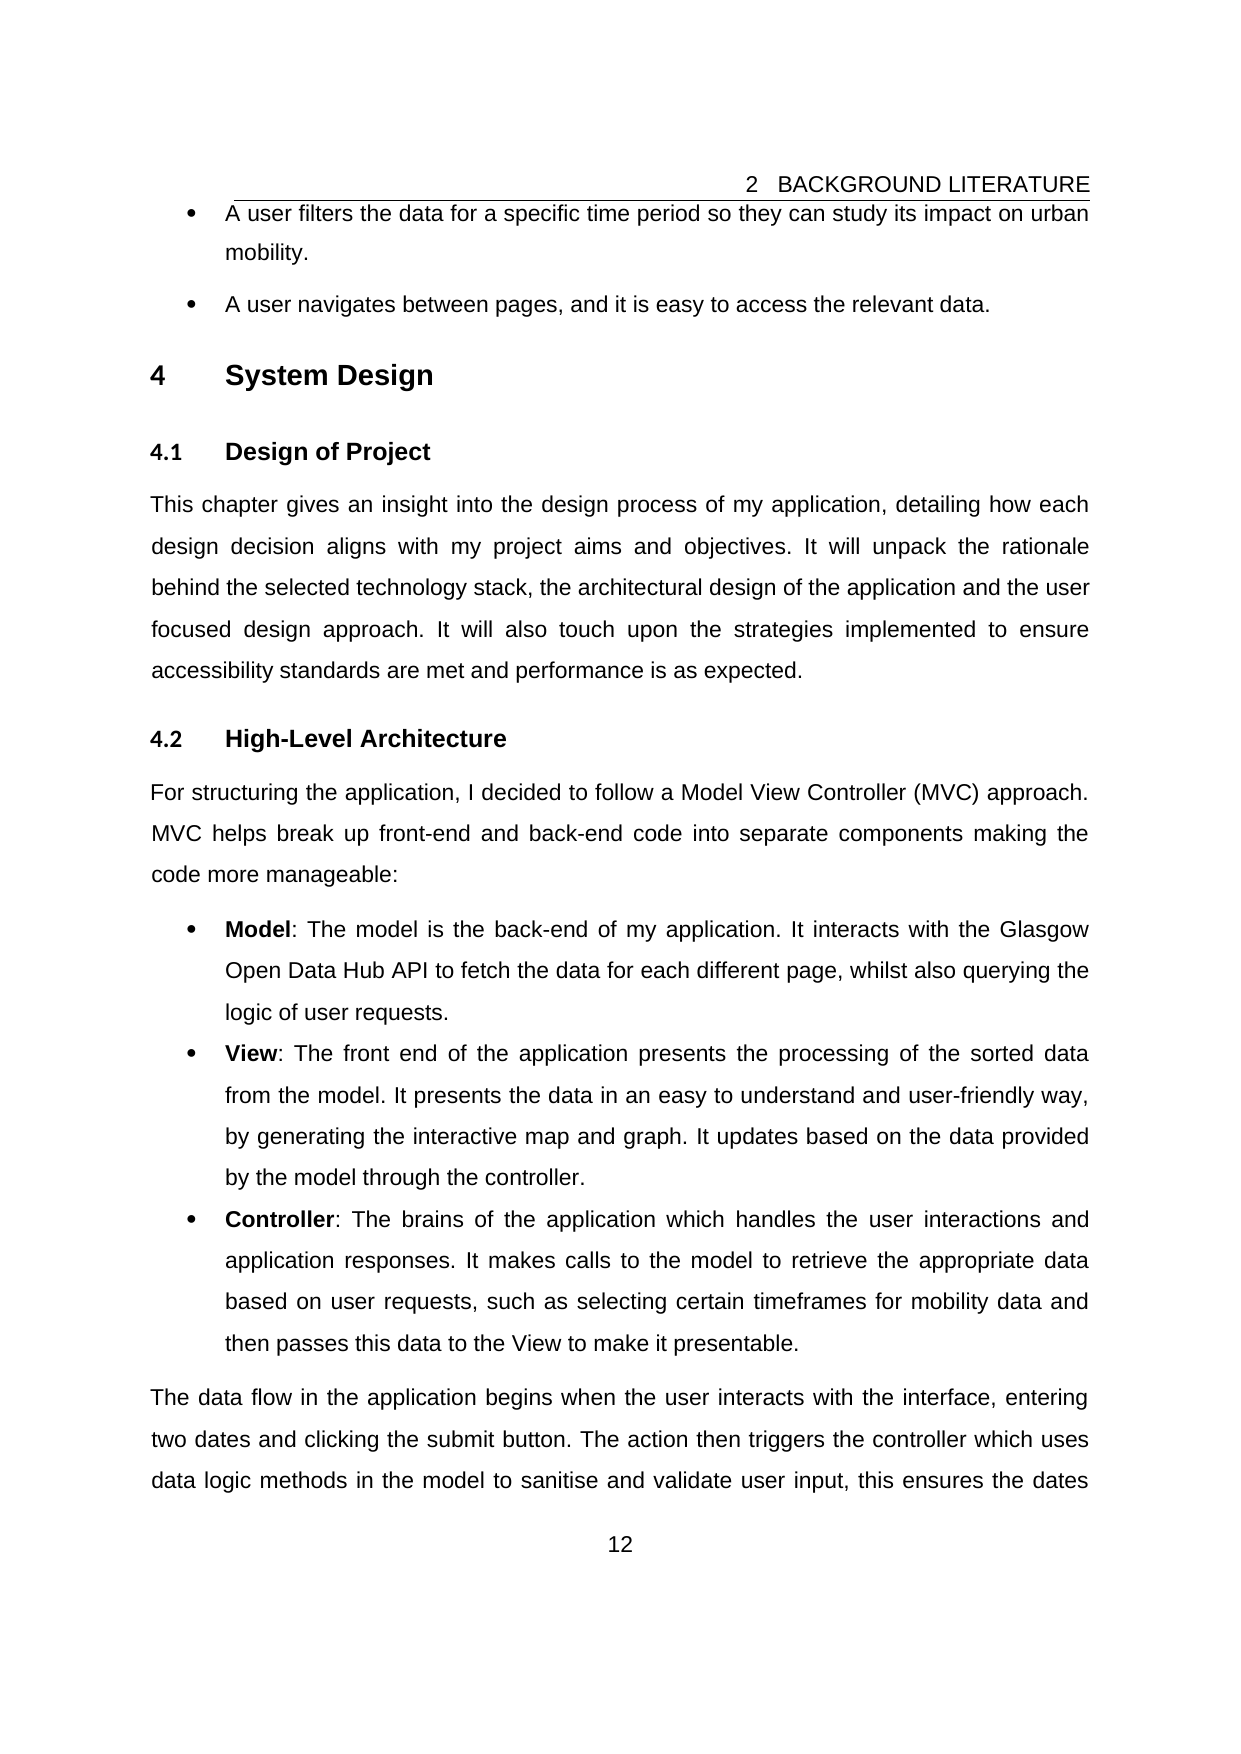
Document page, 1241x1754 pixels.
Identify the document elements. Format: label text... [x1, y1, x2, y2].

list View: The front end of the application presents the processing of the sorted data from the model. It presents the data in an easy to understand and user-friendly way, by generating the interactive map and graph. It updates based on the data provided by the model through the controller. [187, 1040, 1090, 1191]
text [150, 1384, 1090, 1493]
subtitle Design of Project [150, 436, 1090, 466]
list Model: The model is the back-end of my application. It interacts with the Glasgow Open Data Hub API to fetch the data for each different page, whilst also querying the logic of user requests. [187, 916, 1090, 1025]
list A user navigates between pages, and it is easy to access the relevant data. [187, 291, 1090, 317]
text For structuring the application, I decided to follow a Model View Controller (MVC) approach. MVC helps break up front-end and back-end code into separate components making the code more manageable: [150, 779, 1090, 888]
subtitle High-Level Architecture [150, 723, 1090, 754]
list Controller: The brains of the application which handles the user interactions and application responses. It makes calls to the model to retrieve the appropriate data based on user requests, such as selecting certain timeframes for mobility data and then passes this data to the View to make it presentable. [187, 1206, 1090, 1356]
text This chapter gives an insight into the design process of my application, detailing how each design decision aligns with my project aims and objectives. It will unpack the rationale behind the selected technology stack, the architectural design of the application and the user focused design approach. It will also touch upon the strategies implemented to ensure accessibility standards are met and performance is as expected. [150, 491, 1090, 683]
list A user filters the data for a specific time period so they can study its impact on urban mobility. [187, 200, 1090, 266]
subtitle System Design [150, 356, 1090, 392]
